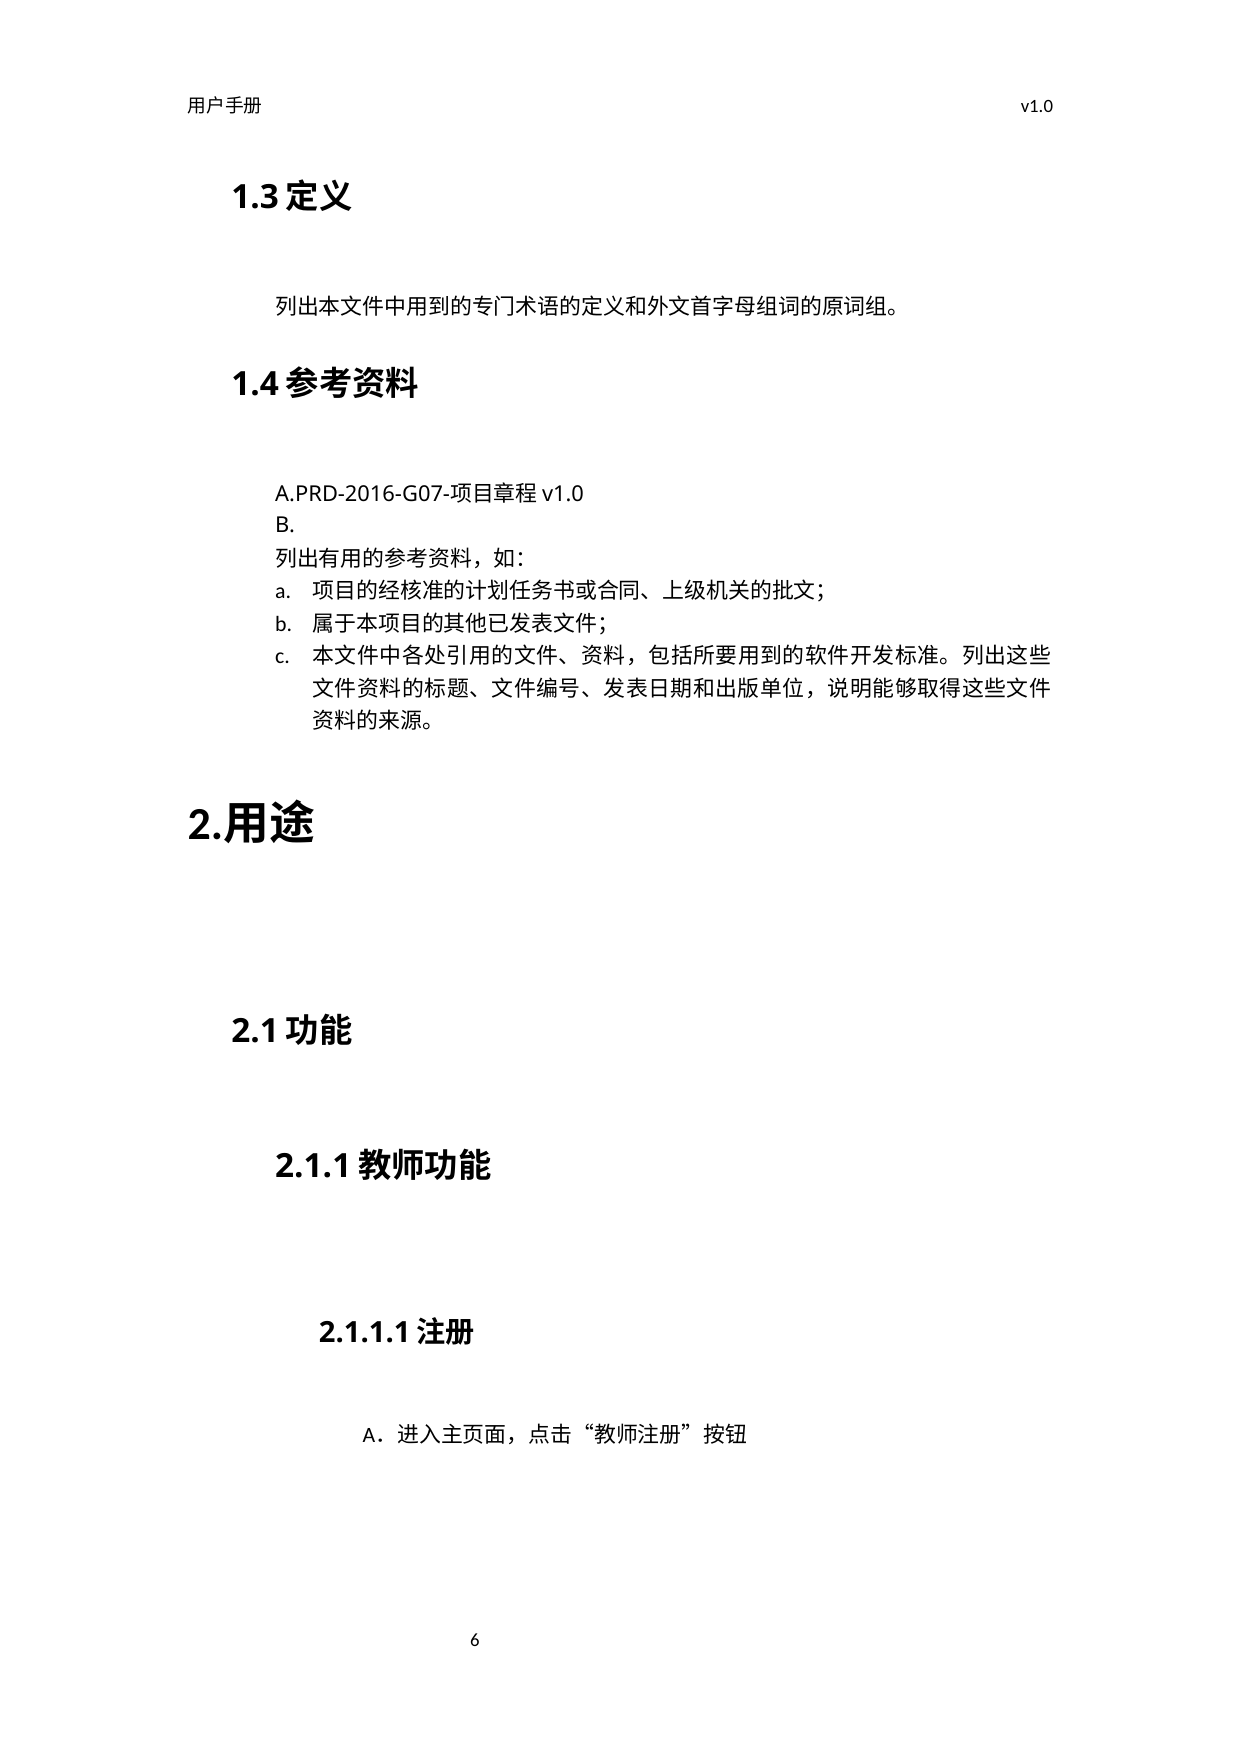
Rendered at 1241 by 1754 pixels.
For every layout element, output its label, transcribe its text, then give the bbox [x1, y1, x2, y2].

subtitle 2.1功能 [187, 995, 1053, 1060]
list PRD-2016-G07-项目章程v1.0 [231, 475, 1053, 508]
subtitle 2.1.1.1注册 [187, 1298, 1053, 1363]
list 项目的经核准的计划任务书或合同、上级机关的批文； [275, 573, 1053, 605]
text 列出有用的参考资料，如： [231, 540, 1053, 573]
subtitle 2.用途 [187, 771, 1053, 868]
list 本文件中各处引用的文件、资料，包括所要用到的软件开发标准。列出这些文件资料的标题、文件编号、发表日期和出版单位，说明能够取得这些文件资料的来源。 [275, 638, 1053, 735]
text 列出本文件中用到的专门术语的定义和外文首字母组词的原词组。 [231, 289, 1053, 321]
subtitle 1.4参考资料 [187, 348, 1053, 413]
subtitle 2.1.1教师功能 [231, 1131, 1053, 1196]
list 属于本项目的其他已发表文件； [275, 605, 1053, 638]
subtitle 1.3定义 [187, 162, 1053, 227]
text A．进入主页面，点击“教师注册”按钮 [187, 1417, 1053, 1449]
